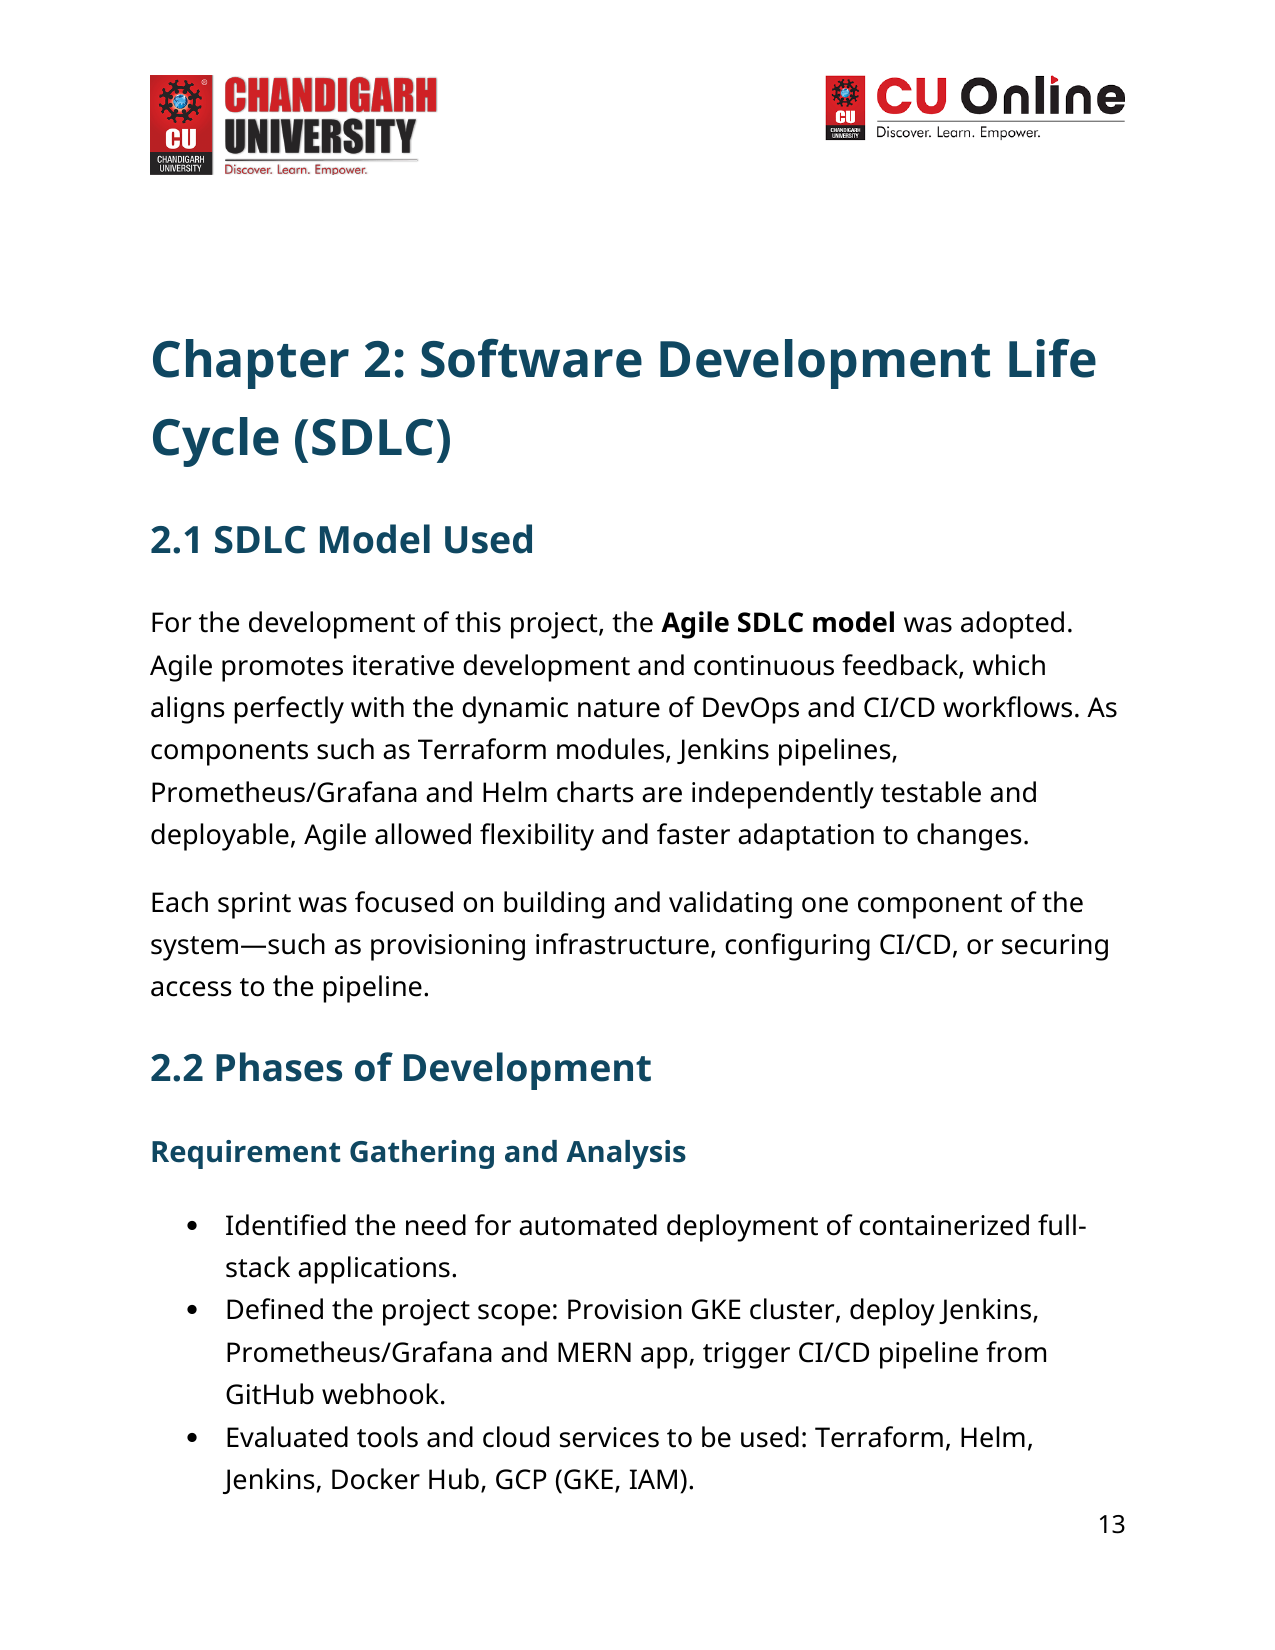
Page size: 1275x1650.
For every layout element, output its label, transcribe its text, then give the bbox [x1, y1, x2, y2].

text Each sprint was focused on building and validating one component of the system—such as provisioning infrastructure, configuring CI/CD, or securing access to the pipeline. [150, 883, 1125, 1005]
subtitle 2.1 SDLC Model Used [150, 514, 1125, 565]
list Defined the project scope: Provision GKE cluster, deploy Jenkins, Prometheus/Grafana and MERN app, trigger CI/CD pipeline from GitHub webhook. [187, 1291, 1125, 1412]
picture [824, 75, 1125, 141]
subtitle 2.2 Phases of Development [150, 1041, 1125, 1092]
list Evaluated tools and cloud services to be used: Terraform, Helm, Jenkins, Docker Hub, GCP (GKE, IAM). [187, 1418, 1125, 1497]
subtitle Chapter 2: Software Development Life Cycle (SDLC) [150, 324, 1125, 470]
picture [150, 75, 439, 175]
list Identified the need for automated deployment of containerized full-stack applications. [187, 1206, 1125, 1285]
subtitle Requirement Gathering and Analysis [150, 1131, 1125, 1171]
text For the development of this project, the Agile SDLC model was adopted. Agile promotes iterative development and continuous feedback, which aligns perfectly with the dynamic nature of DevOps and CI/CD workflows. As components such as Terraform modules, Jenkins pipelines, Prometheus/Grafana and Helm charts are independently testable and deployable, Agile allowed flexibility and faster adaptation to changes. [150, 604, 1125, 852]
